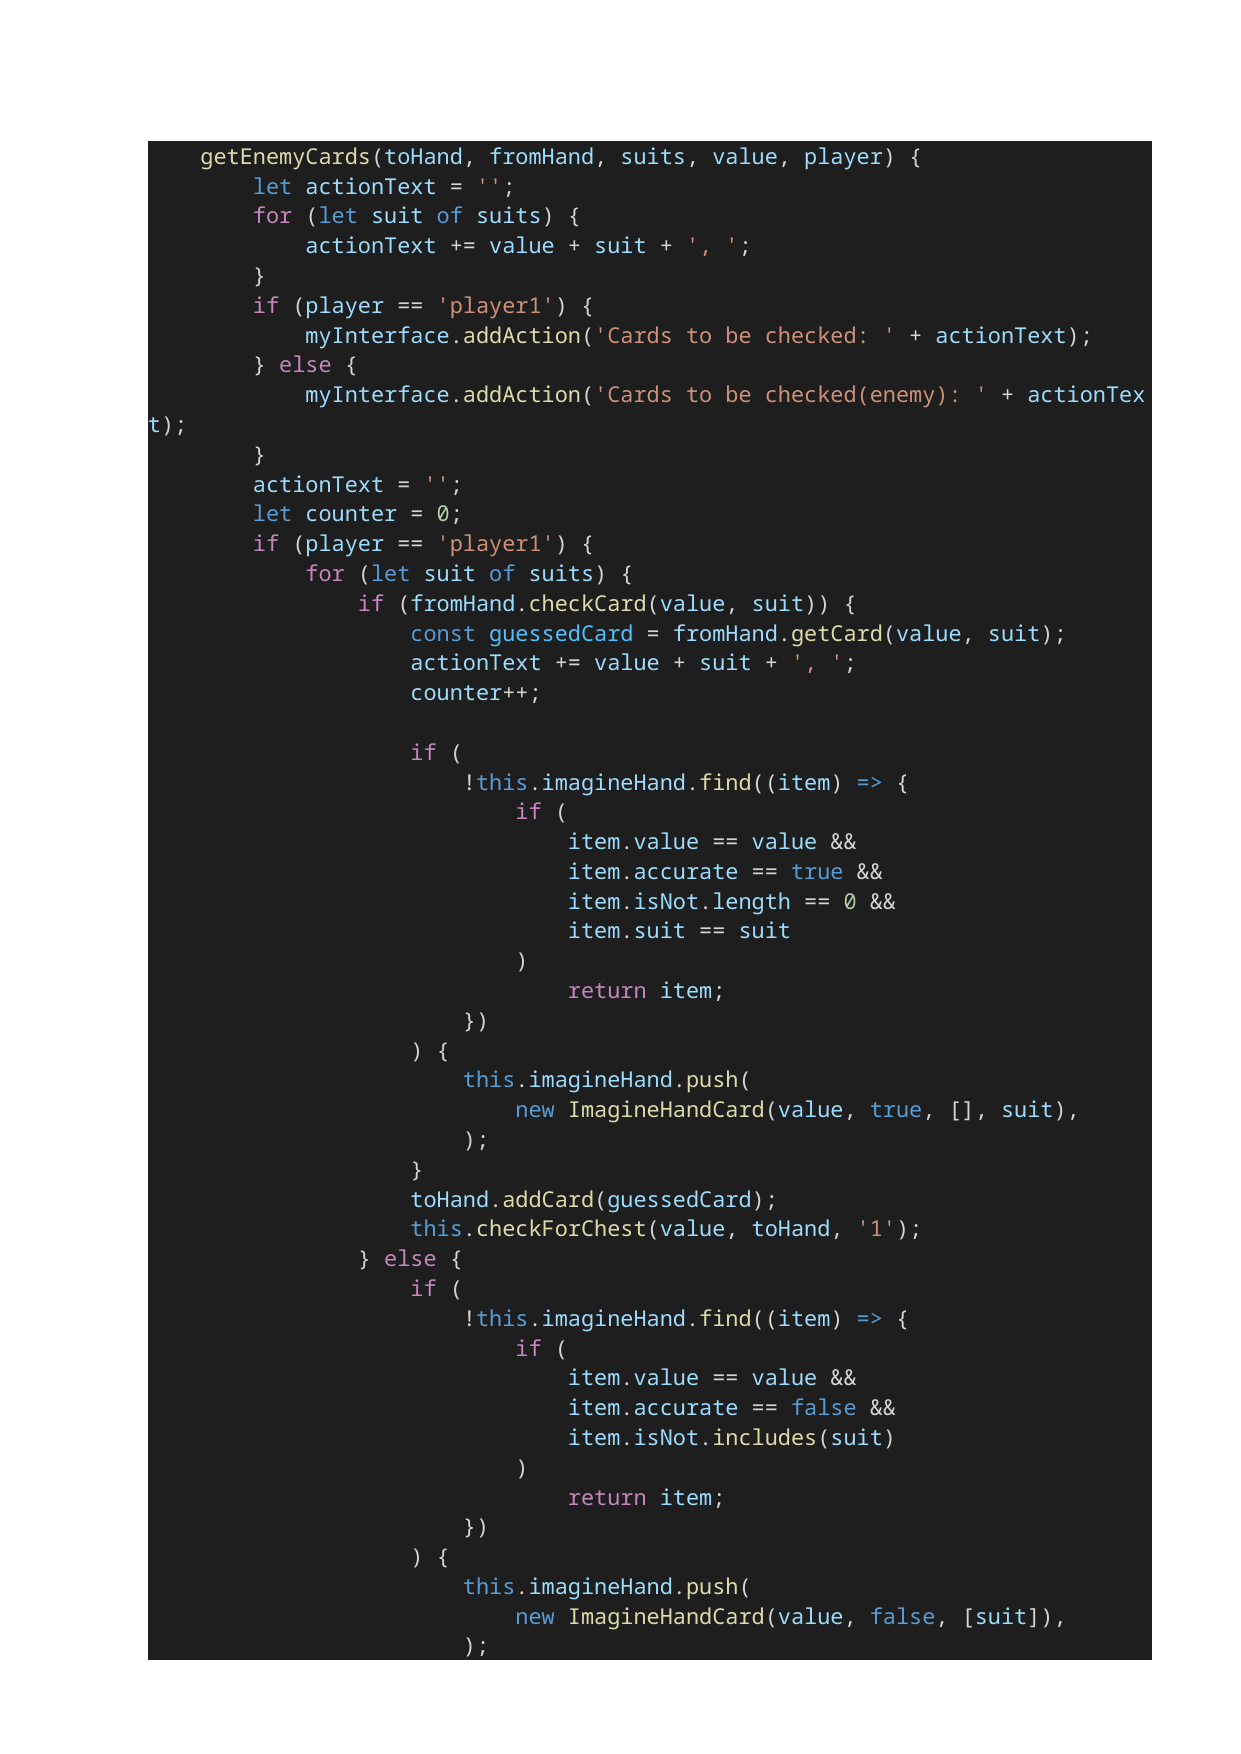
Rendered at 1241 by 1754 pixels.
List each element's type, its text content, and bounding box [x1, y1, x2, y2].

text ) [148, 1452, 1152, 1482]
text toHand.addCard(guessedCard); [148, 1184, 1152, 1213]
text ); [148, 1631, 1152, 1660]
text !this.imagineHand.find((item) => { [148, 767, 1152, 796]
text } [148, 439, 1152, 469]
text !this.imagineHand.find((item) => { [148, 1303, 1152, 1333]
text let actionText = ''; [148, 171, 1152, 201]
text }) [148, 1511, 1152, 1541]
text for (let suit of suits) { [148, 558, 1152, 588]
text actionText += value + suit + ', '; [148, 230, 1152, 260]
text this.checkForChest(value, toHand, '1'); [148, 1213, 1152, 1243]
text myInterface.addAction('Cards to be checked: ' + actionText); [148, 320, 1152, 349]
text if ( [148, 1333, 1152, 1362]
text return item; [148, 1482, 1152, 1511]
text item.isNot.length == 0 && [148, 886, 1152, 916]
text const guessedCard = fromHand.getCard(value, suit); [148, 618, 1152, 647]
text this.imagineHand.push( [148, 1571, 1152, 1601]
text }) [148, 1005, 1152, 1035]
text ) [148, 945, 1152, 975]
text actionText = ''; [148, 469, 1152, 498]
text this.imagineHand.push( [148, 1064, 1152, 1094]
text if ( [148, 737, 1152, 767]
text counter++; [148, 677, 1152, 707]
text actionText += value + suit + ', '; [148, 647, 1152, 677]
text new ImagineHandCard(value, false, [suit]), [148, 1601, 1152, 1631]
text item.accurate == true && [148, 856, 1152, 886]
text } [148, 1154, 1152, 1184]
text getEnemyCards(toHand, fromHand, suits, value, player) { [148, 141, 1152, 171]
text item.accurate == false && [148, 1392, 1152, 1422]
text } else { [148, 1243, 1152, 1273]
text if ( [148, 1273, 1152, 1303]
text new ImagineHandCard(value, true, [], suit), [148, 1094, 1152, 1124]
text ) { [148, 1035, 1152, 1064]
text } [148, 260, 1152, 290]
text item.value == value && [148, 826, 1152, 856]
text item.isNot.includes(suit) [148, 1422, 1152, 1452]
text let counter = 0; [148, 498, 1152, 528]
text myInterface.addAction('Cards to be checked(enemy): ' + actionText); [148, 379, 1152, 439]
text item.value == value && [148, 1362, 1152, 1392]
text ) { [148, 1541, 1152, 1571]
text } else { [148, 349, 1152, 379]
text for (let suit of suits) { [148, 201, 1152, 230]
text if ( [148, 796, 1152, 826]
text ); [148, 1124, 1152, 1154]
text if (player == 'player1') { [148, 528, 1152, 558]
text item.suit == suit [148, 916, 1152, 945]
text return item; [148, 975, 1152, 1005]
text if (fromHand.checkCard(value, suit)) { [148, 588, 1152, 618]
text if (player == 'player1') { [148, 290, 1152, 320]
